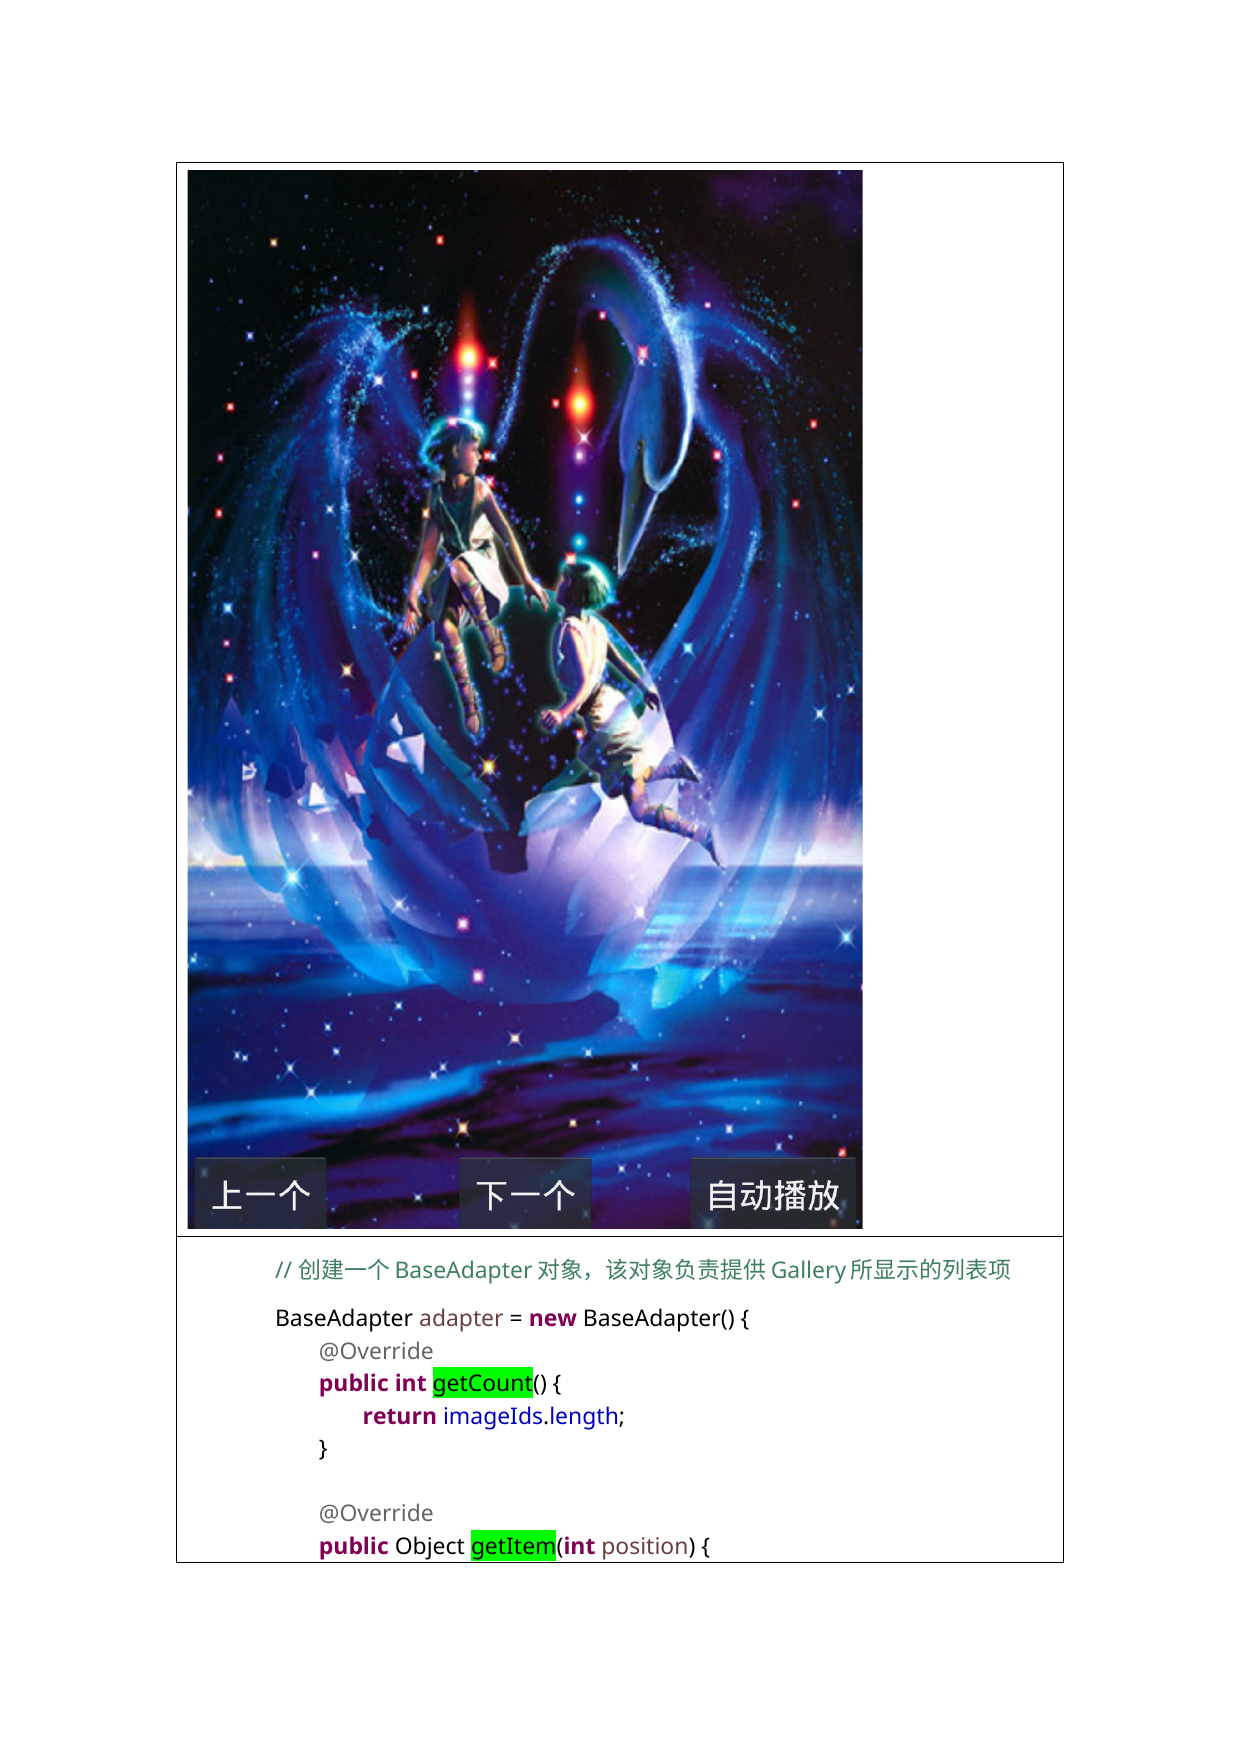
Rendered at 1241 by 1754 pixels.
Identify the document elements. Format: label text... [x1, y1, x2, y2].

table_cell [177, 1237, 1063, 1562]
picture [187, 170, 863, 1229]
table_header <AdapterViewFlipper android:id="@+id/flipper" android:layout_width="match_parent" android:layout_height="match_parent" android:flipInterval="5000" android:layout_alignParentTop="true"/> [177, 163, 1063, 1236]
